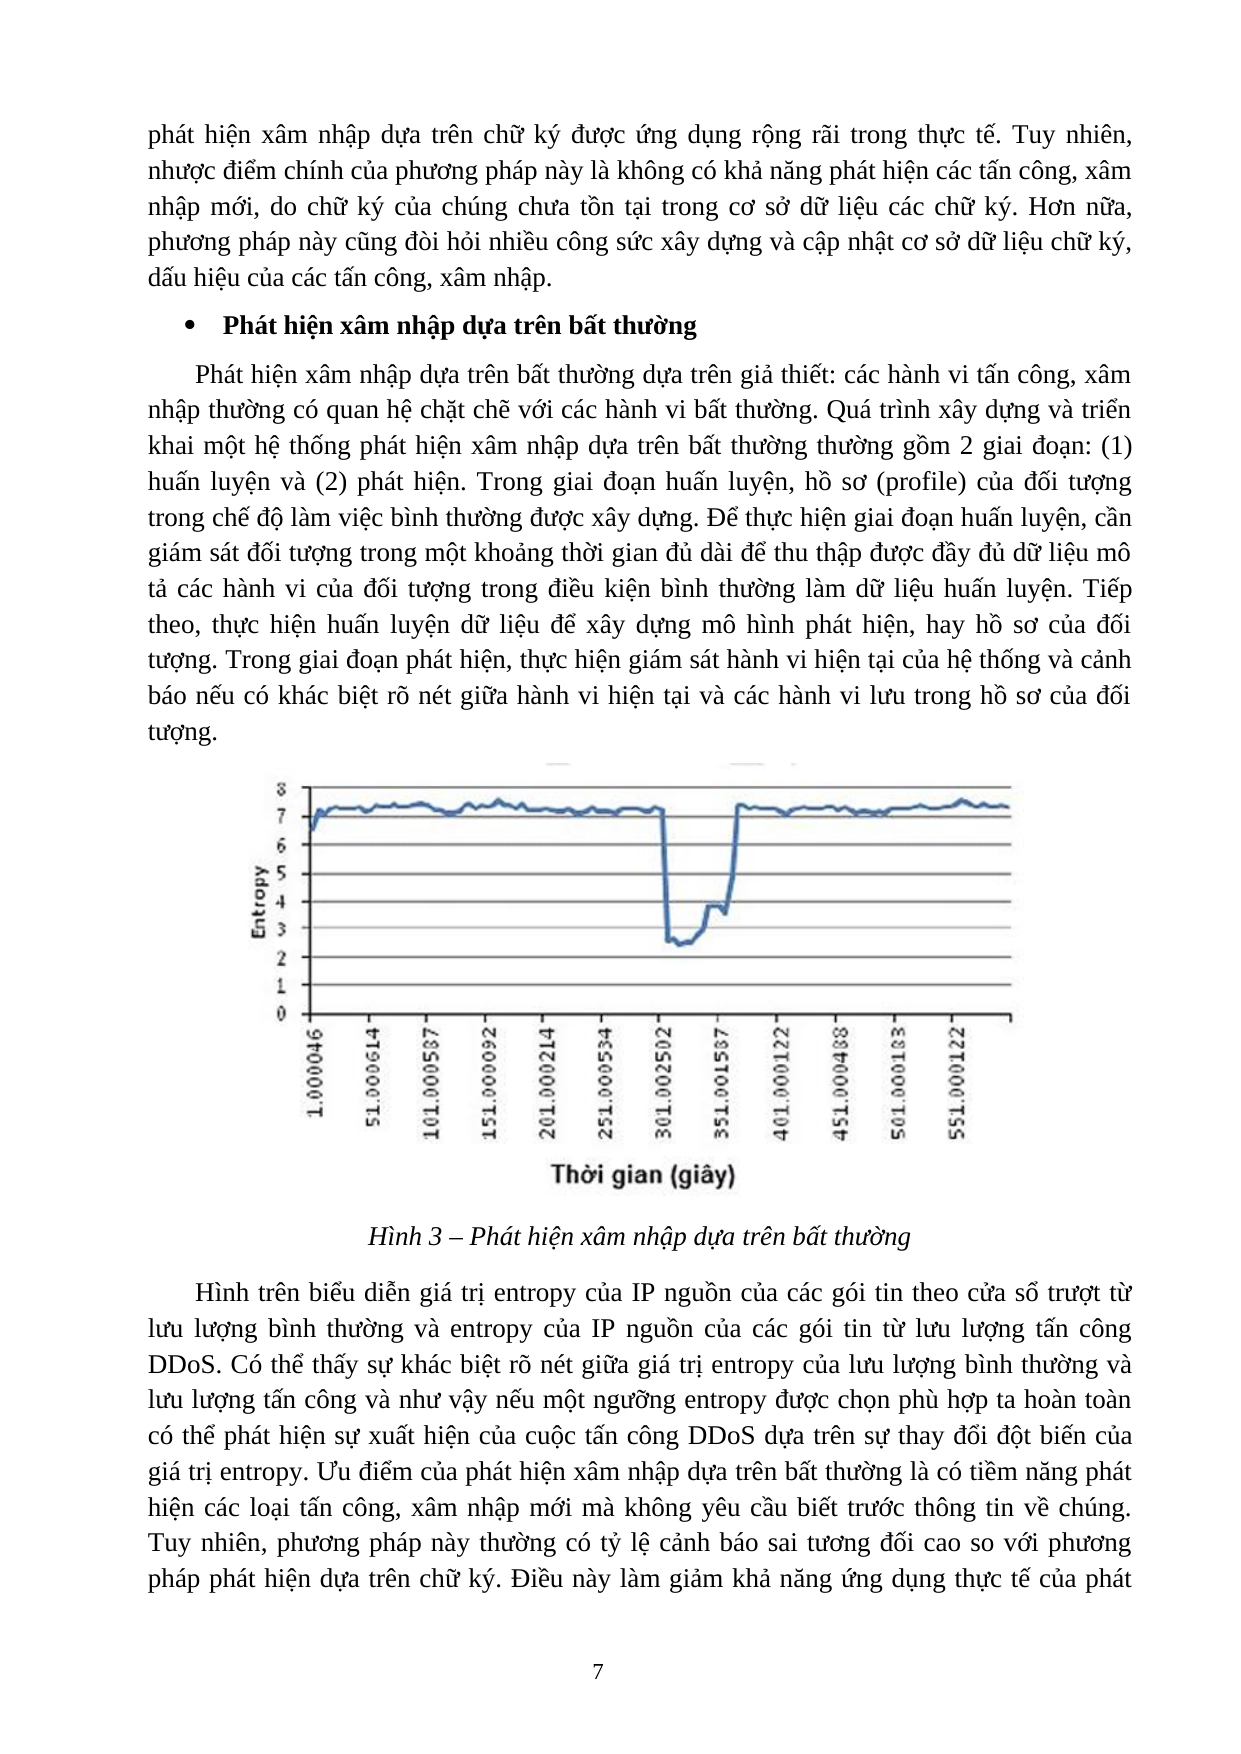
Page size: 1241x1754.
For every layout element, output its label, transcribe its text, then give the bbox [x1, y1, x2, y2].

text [148, 1276, 1134, 1593]
picture [239, 763, 1043, 1204]
text – Phát hiện xâm nhập dựa trên bất thường [148, 1220, 1134, 1251]
text Phát hiện xâm nhập dựa trên bất thường dựa trên giả thiết: các hành vi tấn công, xâm nhập thường có quan hệ chặt chẽ với các hành vi bất thường. Quá trình xây dựng và triển khai một hệ thống phát hiện xâm nhập dựa trên bất thường thường gồm 2 giai đoạn: (1) huấn luyện và (2) phát hiện. Trong giai đoạn huấn luyện, hồ sơ (profile) của đối tượng trong chế độ làm việc bình thường được xây dựng. Để thực hiện giai đoạn huấn luyện, cần giám sát đối tượng trong một khoảng thời gian đủ dài để thu thập được đầy đủ dữ liệu mô tả các hành vi của đối tượng trong điều kiện bình thường làm dữ liệu huấn luyện. Tiếp theo, thực hiện huấn luyện dữ liệu để xây dựng mô hình phát hiện, hay hồ sơ của đối tượng. Trong giai đoạn phát hiện, thực hiện giám sát hành vi hiện tại của hệ thống và cảnh báo nếu có khác biệt rõ nét giữa hành vi hiện tại và các hành vi lưu trong hồ sơ của đối tượng. [148, 358, 1134, 746]
list Phát hiện xâm nhập dựa trên bất thường [185, 309, 1134, 341]
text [148, 118, 1134, 292]
